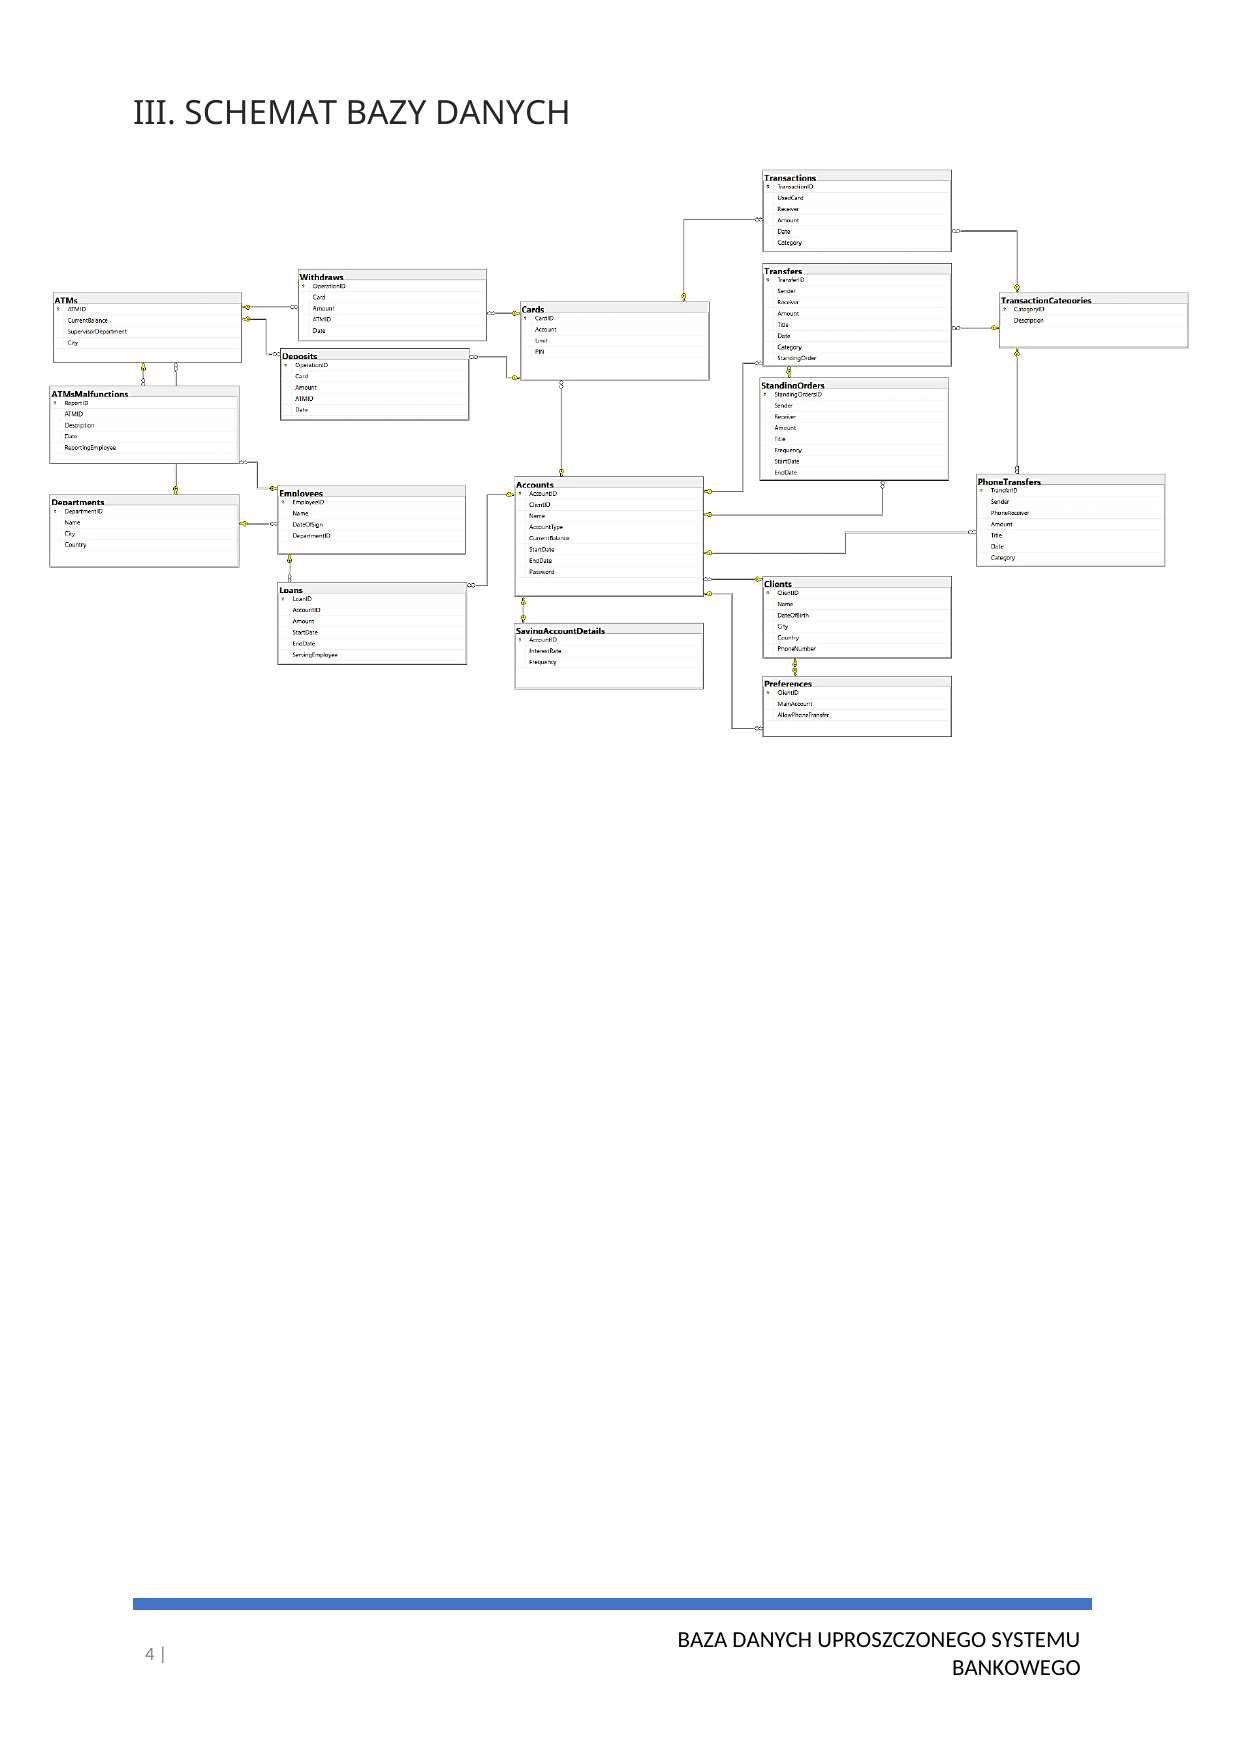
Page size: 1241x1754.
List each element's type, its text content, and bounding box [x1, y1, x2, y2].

subtitle III. SCHEMAT BAZY DANYCH [133, 89, 1092, 134]
picture [36, 139, 1220, 754]
